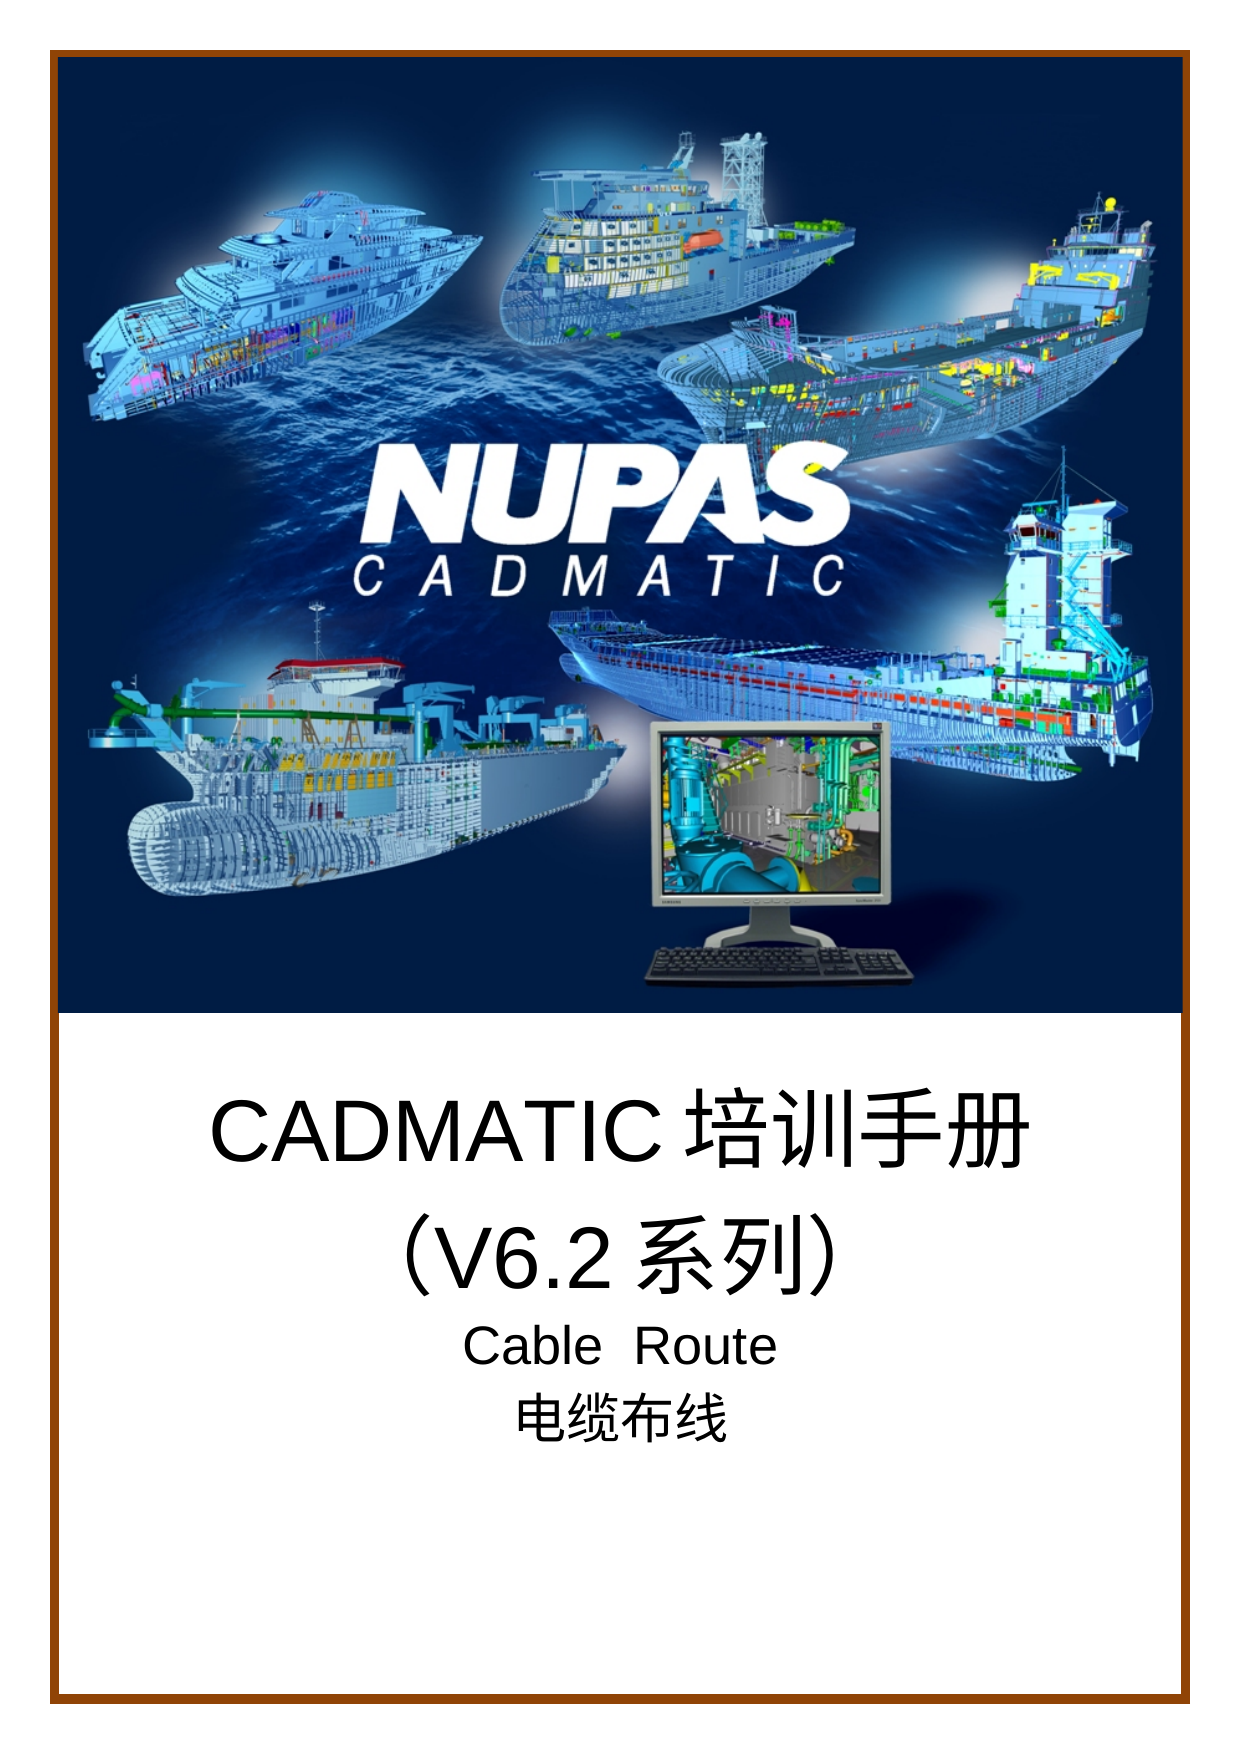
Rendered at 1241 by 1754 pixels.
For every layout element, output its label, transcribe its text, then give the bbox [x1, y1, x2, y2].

text 电缆布线 [118, 1376, 1122, 1454]
picture [57, 57, 1183, 1013]
text Cable Route [118, 1314, 1122, 1376]
text CADMATIC培训手册（V6.2系列） [118, 1060, 1122, 1314]
